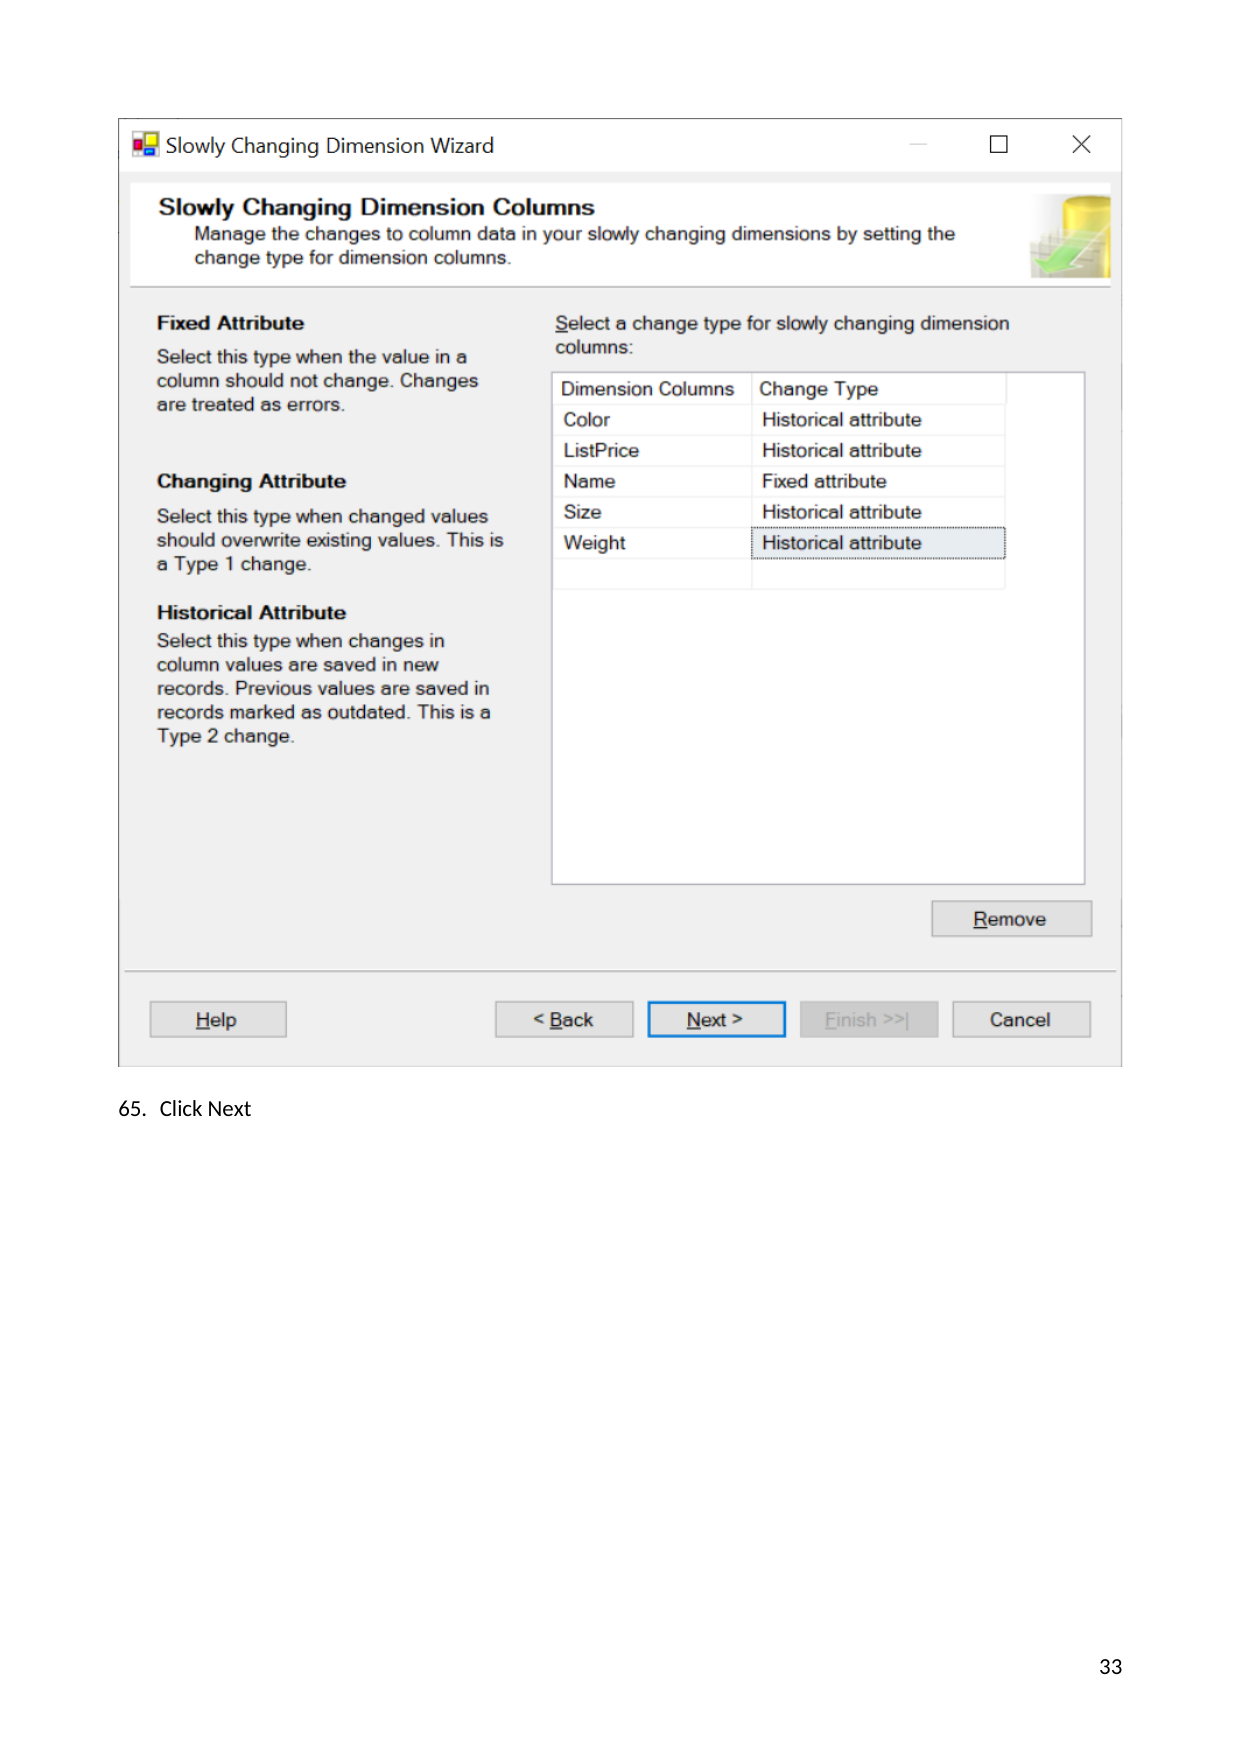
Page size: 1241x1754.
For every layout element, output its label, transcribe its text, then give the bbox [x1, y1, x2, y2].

picture [118, 118, 1123, 1067]
list Click Next [118, 1094, 1122, 1122]
